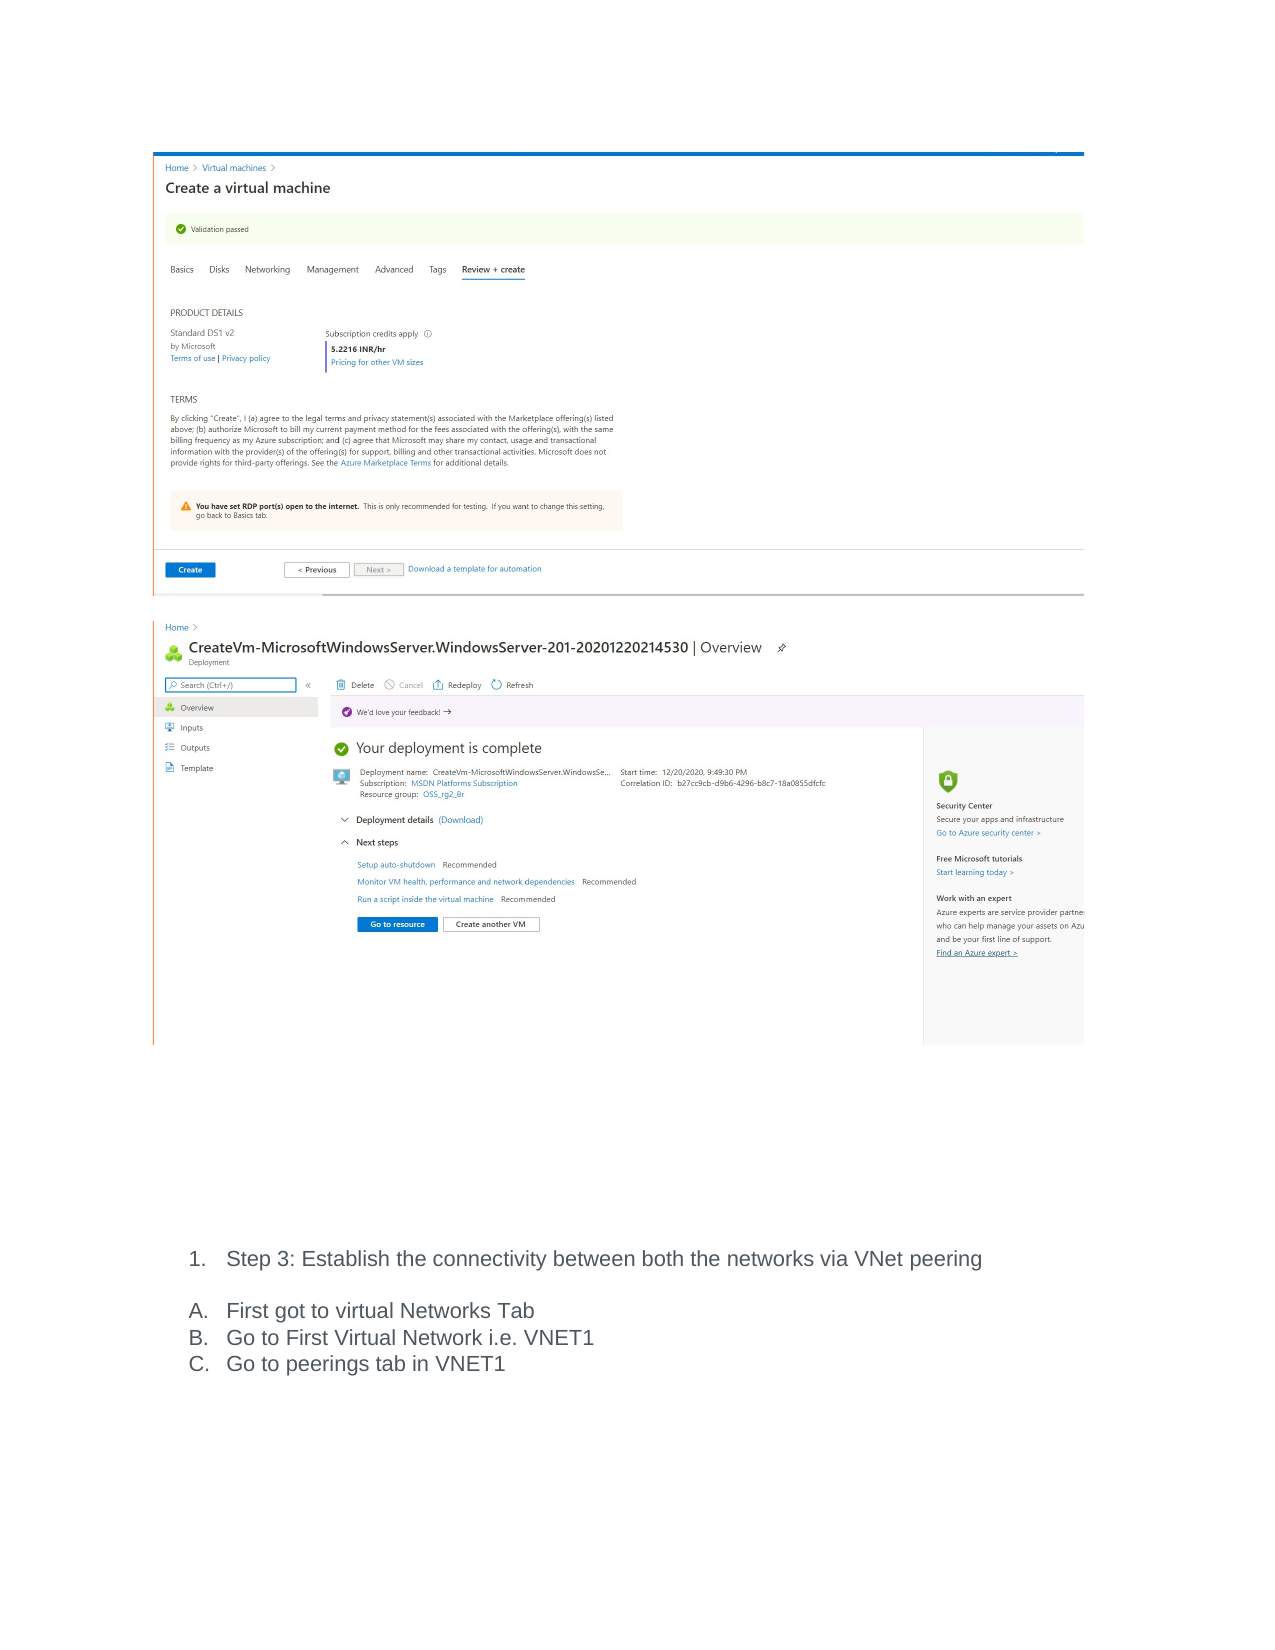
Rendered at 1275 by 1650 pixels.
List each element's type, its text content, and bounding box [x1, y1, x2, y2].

list Step 3: Establish the connectivity between both the networks via VNet peering [188, 1245, 1139, 1271]
list First got to virtual Networks Tab [188, 1298, 1139, 1323]
picture [152, 621, 1085, 1045]
list Go to peerings tab in VNET1 [188, 1351, 1139, 1376]
picture [152, 152, 1085, 596]
list Go to First Virtual Network i.e. VNET1 [188, 1324, 1139, 1350]
